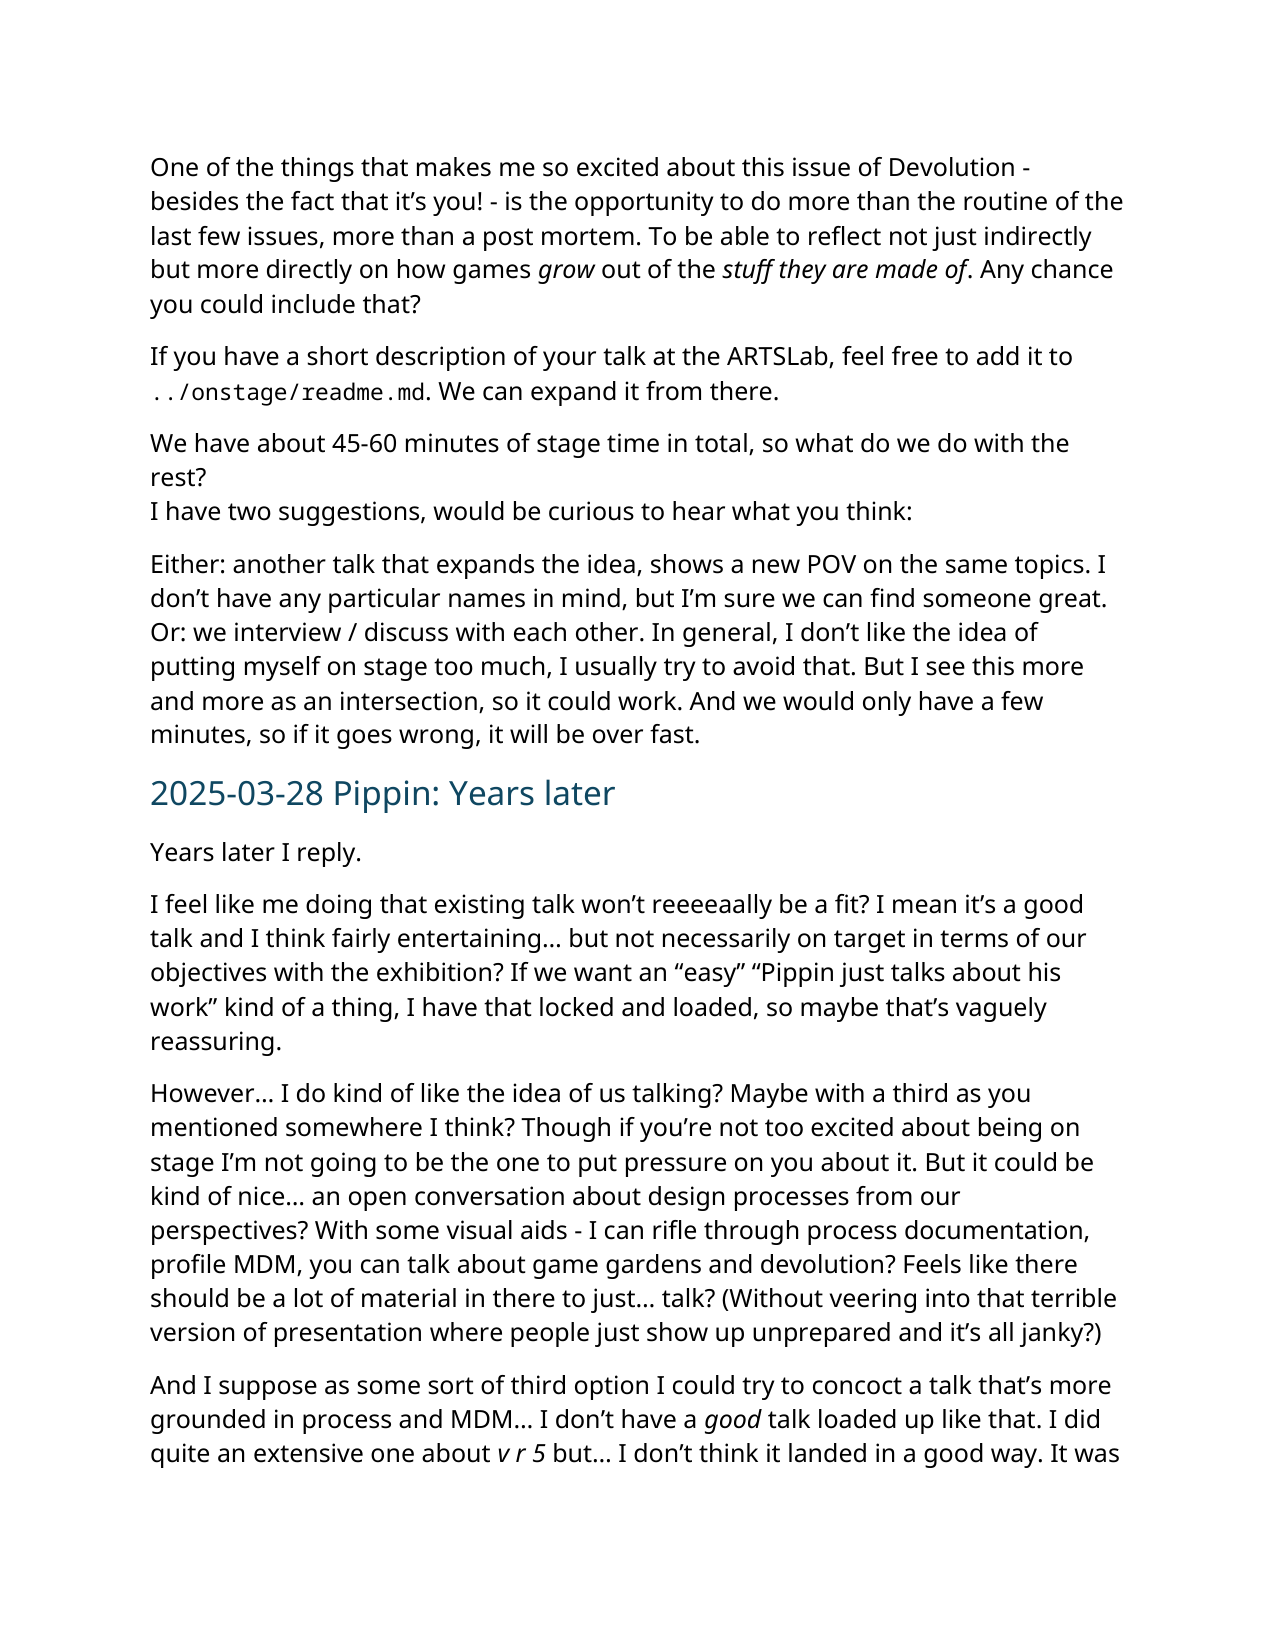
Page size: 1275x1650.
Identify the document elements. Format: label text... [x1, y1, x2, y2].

text If you have a short description of your talk at the ARTSLab, feel free to add it to ../onstage/readme.md. We can expand it from there. [150, 339, 1125, 407]
text I feel like me doing that existing talk won’t reeeeaally be a fit? I mean it’s a good talk and I think fairly entertaining… but not necessarily on target in terms of our objectives with the exhibition? If we want an “easy” “Pippin just talks about his work” kind of a thing, I have that locked and loaded, so maybe that’s vaguely reassuring. [150, 887, 1125, 1057]
text Years later I reply. [150, 834, 1125, 868]
text However… I do kind of like the idea of us talking? Maybe with a third as you mentioned somewhere I think? Though if you’re not too excited about being on stage I’m not going to be the one to put pressure on you about it. But it could be kind of nice… an open conversation about design processes from our perspectives? With some visual aids - I can rifle through process documentation, profile MDM, you can talk about game gardens and devolution? Feels like there should be a lot of material in there to just… talk? (Without veering into that terrible version of presentation where people just show up unprepared and it’s all janky?) [150, 1076, 1125, 1348]
text One of the things that makes me so excited about this issue of Devolution - besides the fact that it’s you! - is the opportunity to do more than the routine of the last few issues, more than a post mortem. To be able to reflect not just indirectly but more directly on how games grow out of the stuff they are made of. Any chance you could include that? [150, 150, 1125, 320]
text Either: another talk that expands the idea, shows a new POV on the same topics. I don’t have any particular names in mind, but I’m sure we can find someone great. Or: we interview / discuss with each other. In general, I don’t like the idea of putting myself on stage too much, I usually try to avoid that. But I see this more and more as an intersection, so it could work. And we would only have a few minutes, so if it goes wrong, it will be over fast. [150, 547, 1125, 751]
subtitle 2025-03-28 Pippin: Years later [150, 770, 1125, 815]
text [150, 1367, 1125, 1469]
text We have about 45-60 minutes of stage time in total, so what do we do with the rest? I have two suggestions, would be curious to hear what you think: [150, 426, 1125, 528]
